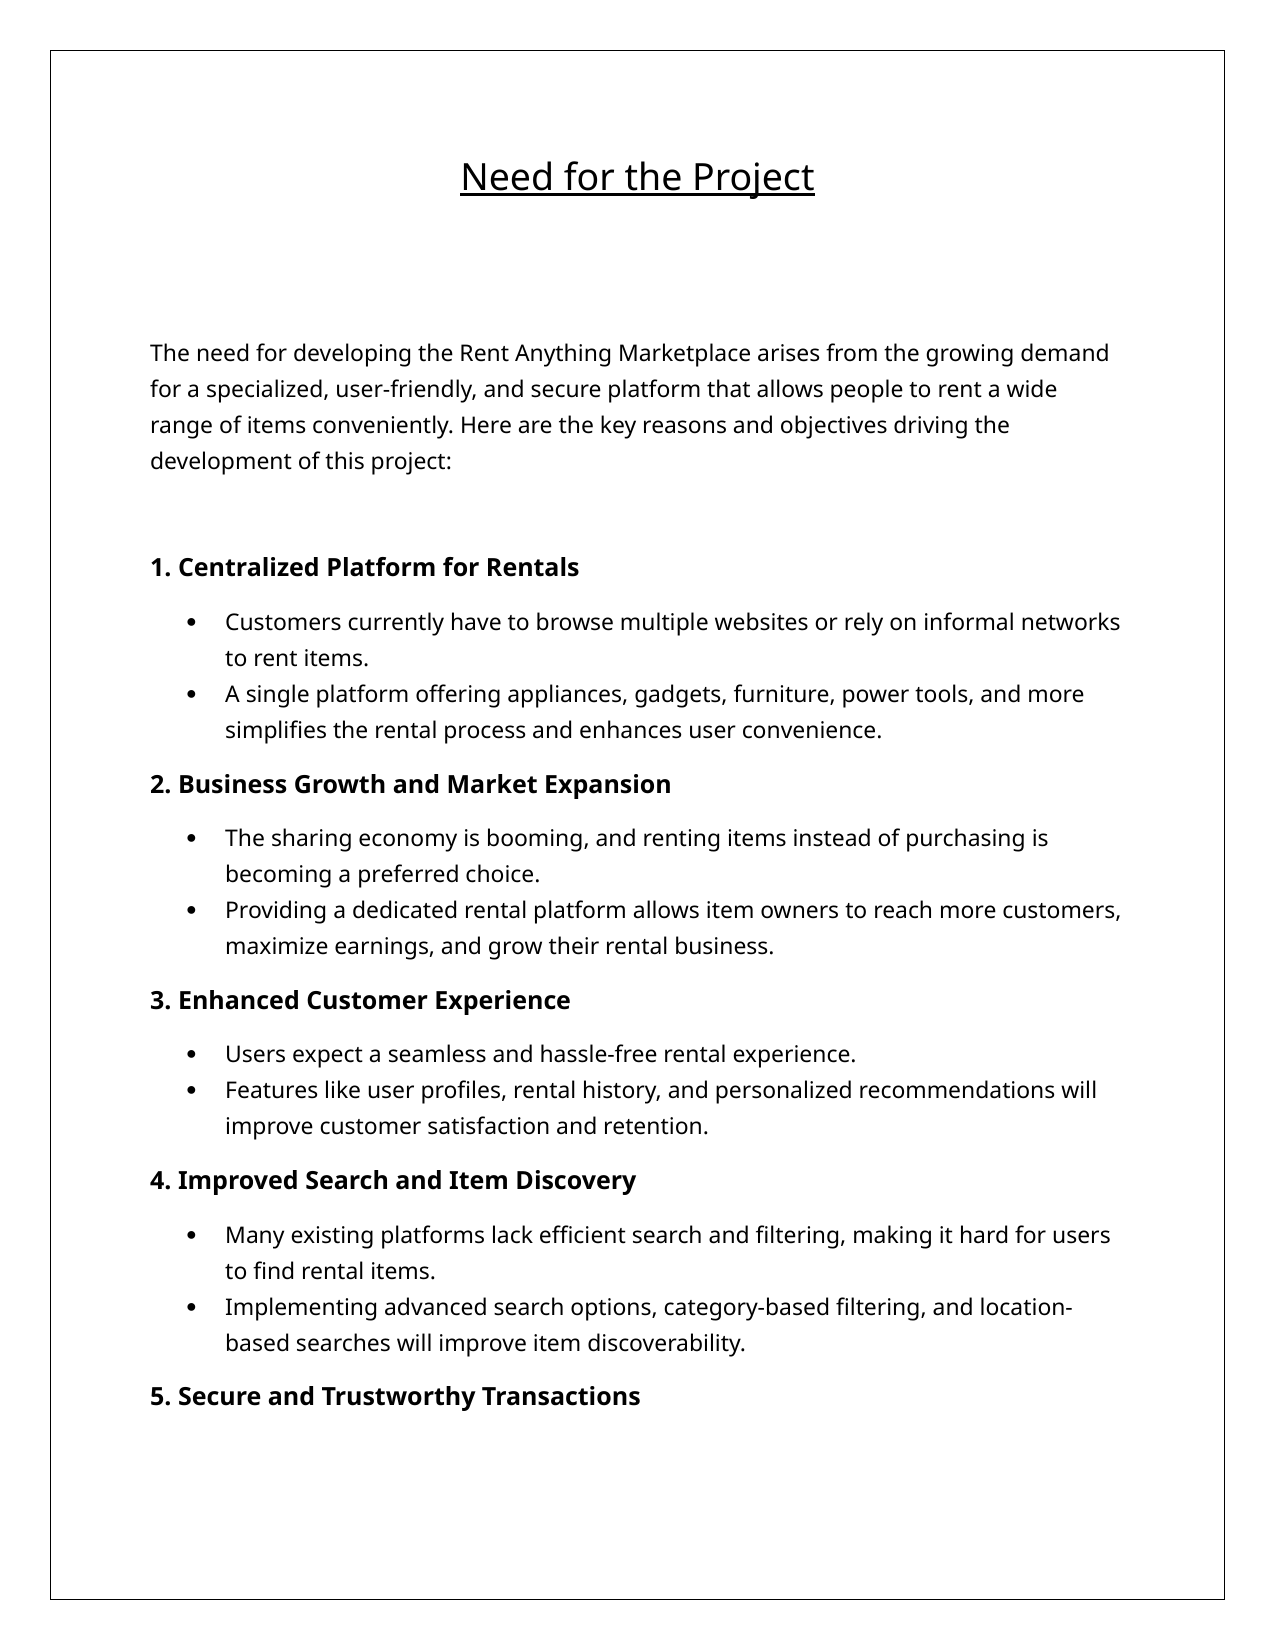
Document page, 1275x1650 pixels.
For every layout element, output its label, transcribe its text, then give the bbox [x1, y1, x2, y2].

text 2. Business Growth and Market Expansion [150, 766, 1125, 800]
list The sharing economy is booming, and renting items instead of purchasing is becoming a preferred choice. [187, 822, 1125, 889]
list Users expect a seamless and hassle-free rental experience. [187, 1038, 1125, 1069]
list Many existing platforms lack efficient search and filtering, making it hard for users to find rental items. [187, 1219, 1125, 1286]
list Features like user profiles, rental history, and personalized recommendations will improve customer satisfaction and retention. [187, 1074, 1125, 1141]
list Customers currently have to browse multiple websites or rely on informal networks to rent items. [187, 606, 1125, 673]
text 4. Improved Search and Item Discovery [150, 1163, 1125, 1197]
text 3. Enhanced Customer Experience [150, 982, 1125, 1017]
text 1. Centralized Platform for Rentals [150, 550, 1125, 584]
text Need for the Project [150, 150, 1125, 201]
list Providing a dedicated rental platform allows item owners to reach more customers, maximize earnings, and grow their rental business. [187, 894, 1125, 961]
text The need for developing the Rent Anything Marketplace arises from the growing demand for a specialized, user-friendly, and secure platform that allows people to rent a wide range of items conveniently. Here are the key reasons and objectives driving the development of this project: [150, 337, 1125, 476]
list A single platform offering appliances, gadgets, furniture, power tools, and more simplifies the rental process and enhances user convenience. [187, 678, 1125, 745]
list Implementing advanced search options, category-based filtering, and location-based searches will improve item discoverability. [187, 1291, 1125, 1358]
text 5. Secure and Trustworthy Transactions [150, 1379, 1125, 1413]
